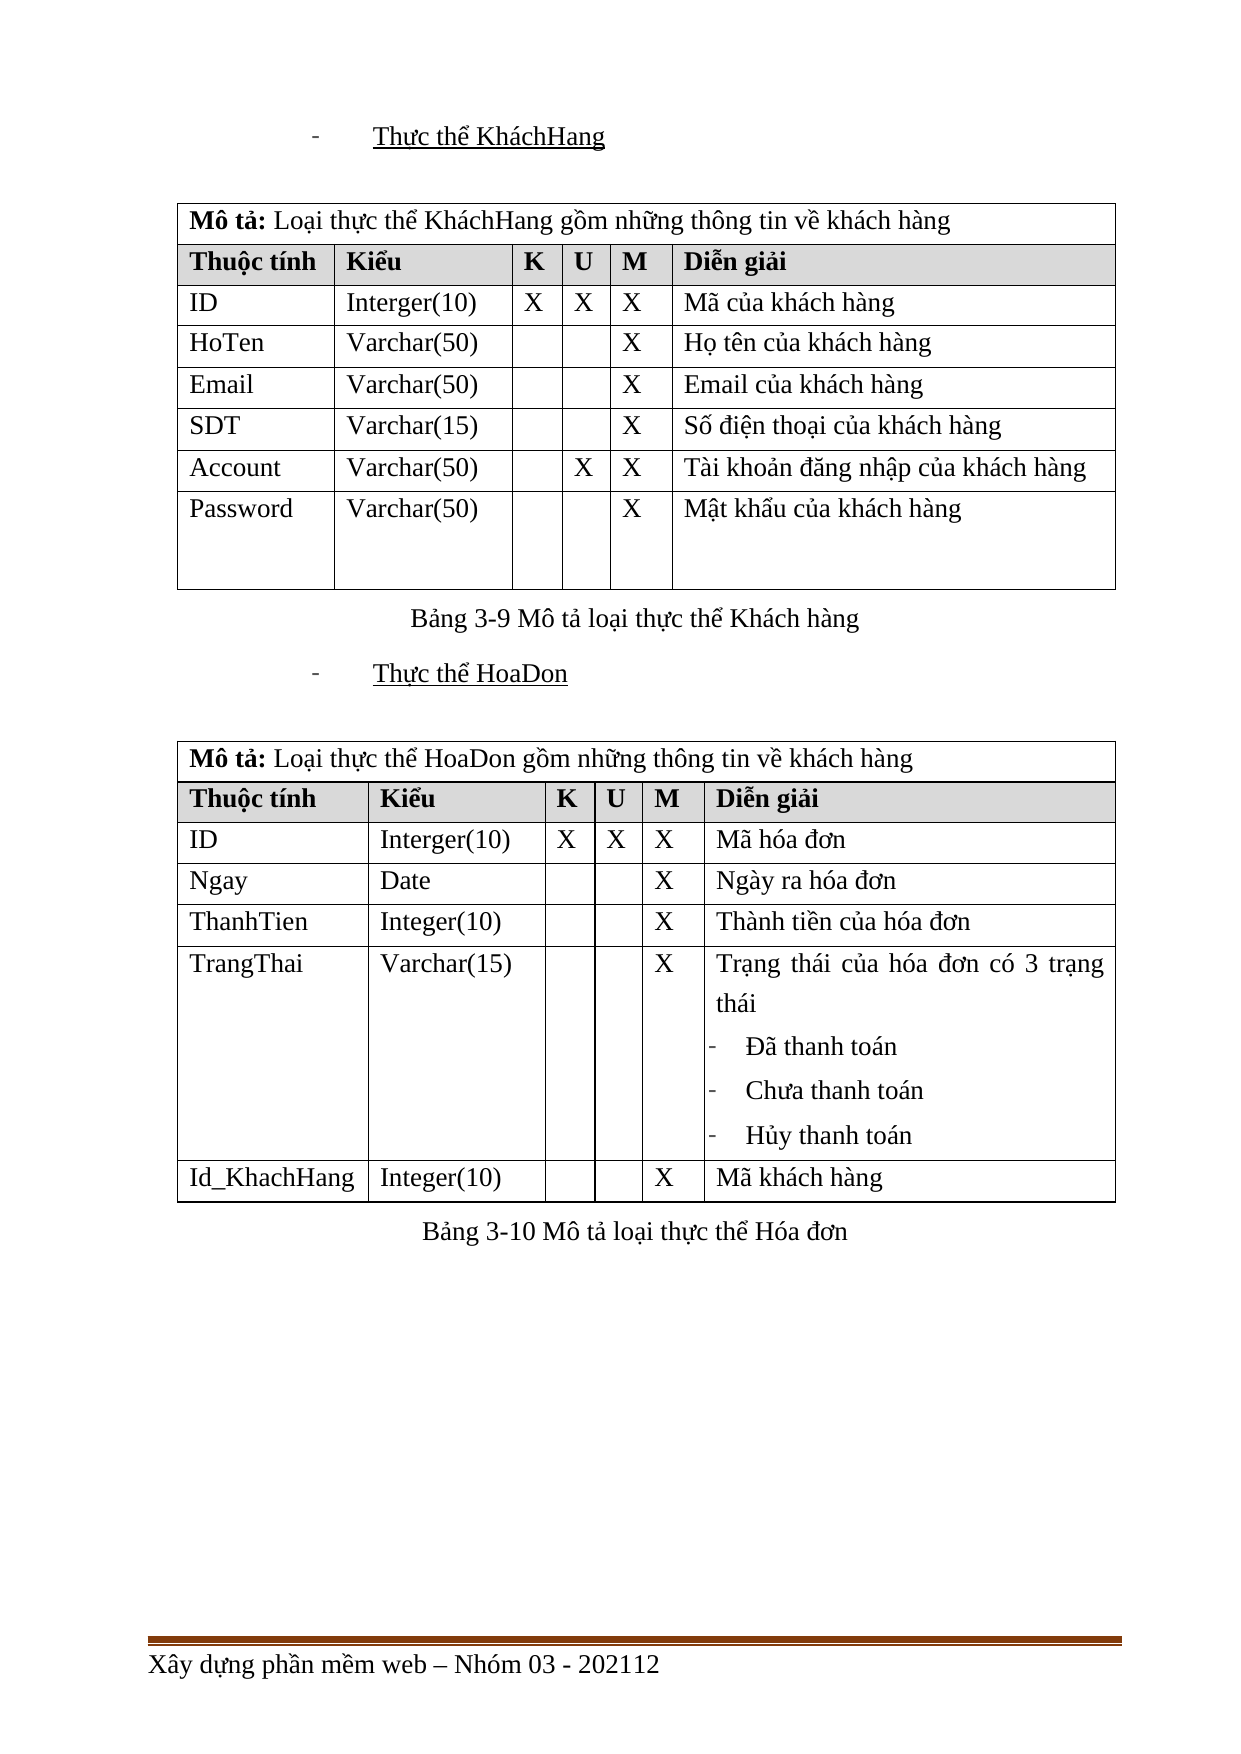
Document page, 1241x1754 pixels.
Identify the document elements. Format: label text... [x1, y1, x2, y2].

table_cell Diễn giải [705, 783, 1115, 822]
table_cell [596, 905, 642, 946]
table_cell Varchar(15) [335, 409, 512, 450]
table_cell Thuộc tính [178, 783, 368, 822]
table_cell Kiểu [369, 783, 545, 822]
table_cell Diễn giải [673, 245, 1115, 285]
table_cell X [643, 1161, 704, 1201]
table_cell Id_KhachHang [178, 1161, 368, 1201]
table_cell [513, 409, 562, 450]
table_cell Password [178, 492, 334, 589]
table_cell [596, 947, 642, 1160]
table_cell [563, 326, 610, 367]
table_cell X [563, 286, 610, 325]
list Thực thể KháchHang [223, 118, 1122, 152]
table_cell X [611, 409, 672, 450]
table_cell X [611, 368, 672, 408]
table_cell Varchar(50) [335, 492, 512, 589]
table_cell X [643, 947, 704, 1160]
table_cell [513, 451, 562, 491]
table_cell U [596, 783, 642, 822]
table_cell Ngày ra hóa đơn [705, 864, 1115, 904]
table_cell X [611, 492, 672, 589]
table_cell Date [369, 864, 545, 904]
table_cell [563, 409, 610, 450]
table_cell U [563, 245, 610, 285]
table_cell X [643, 905, 704, 946]
table_cell [513, 492, 562, 589]
table_cell [596, 864, 642, 904]
table_cell ID [178, 823, 368, 863]
table_cell Varchar(15) [369, 947, 545, 1160]
table_cell [563, 368, 610, 408]
table_cell ID [178, 286, 334, 325]
table_cell TrangThai [178, 947, 368, 1160]
table_cell HoTen [178, 326, 334, 367]
table_cell SDT [178, 409, 334, 450]
table_cell Varchar(50) [335, 368, 512, 408]
table_cell Interger(10) [369, 823, 545, 863]
table_header Mô tả: Loại thực thể KháchHang gồm những thông tin về khách hàng [178, 204, 1115, 244]
table_cell Varchar(50) [335, 451, 512, 491]
table_cell Thành tiền của hóa đơn [705, 905, 1115, 946]
table_cell [563, 492, 610, 589]
table_cell X [643, 823, 704, 863]
table_cell [546, 905, 594, 946]
list Thực thể HoaDon [223, 656, 1122, 690]
table_cell ThanhTien [178, 905, 368, 946]
table_cell M [611, 245, 672, 285]
table_cell Mã khách hàng [705, 1161, 1115, 1201]
table_cell Ngay [178, 864, 368, 904]
table_cell X [546, 823, 594, 863]
table_cell X [611, 286, 672, 325]
table_cell Họ tên của khách hàng [673, 326, 1115, 367]
table_cell Integer(10) [369, 1161, 545, 1201]
table_cell [546, 864, 594, 904]
table_cell Mã của khách hàng [673, 286, 1115, 325]
table_cell X [611, 326, 672, 367]
table_cell K [546, 783, 594, 822]
table_cell X [611, 451, 672, 491]
table_cell Kiểu [335, 245, 512, 285]
table_cell Số điện thoại của khách hàng [673, 409, 1115, 450]
table_cell M [643, 783, 704, 822]
table_cell [596, 1161, 642, 1201]
table_cell X [513, 286, 562, 325]
table_cell Trạng thái của hóa đơn có 3 trạng thái Đã thanh toán Chưa thanh toán Hủy thanh toán [705, 947, 1115, 1160]
table_cell [513, 326, 562, 367]
table_cell Varchar(50) [335, 326, 512, 367]
table_cell Account [178, 451, 334, 491]
table_cell Email [178, 368, 334, 408]
table_cell X [563, 451, 610, 491]
table_cell X [596, 823, 642, 863]
table_cell Integer(10) [369, 905, 545, 946]
table_cell Thuộc tính [178, 245, 334, 285]
table_cell [513, 368, 562, 408]
table_cell Email của khách hàng [673, 368, 1115, 408]
table_cell X [643, 864, 704, 904]
table_header Mô tả: Loại thực thể HoaDon gồm những thông tin về khách hàng [178, 742, 1115, 781]
table_cell [546, 947, 594, 1160]
table_cell Interger(10) [335, 286, 512, 325]
table_cell Mã hóa đơn [705, 823, 1115, 863]
table_cell Tài khoản đăng nhập của khách hàng [673, 451, 1115, 491]
table_cell Mật khẩu của khách hàng [673, 492, 1115, 589]
table_cell [546, 1161, 594, 1201]
table_cell K [513, 245, 562, 285]
